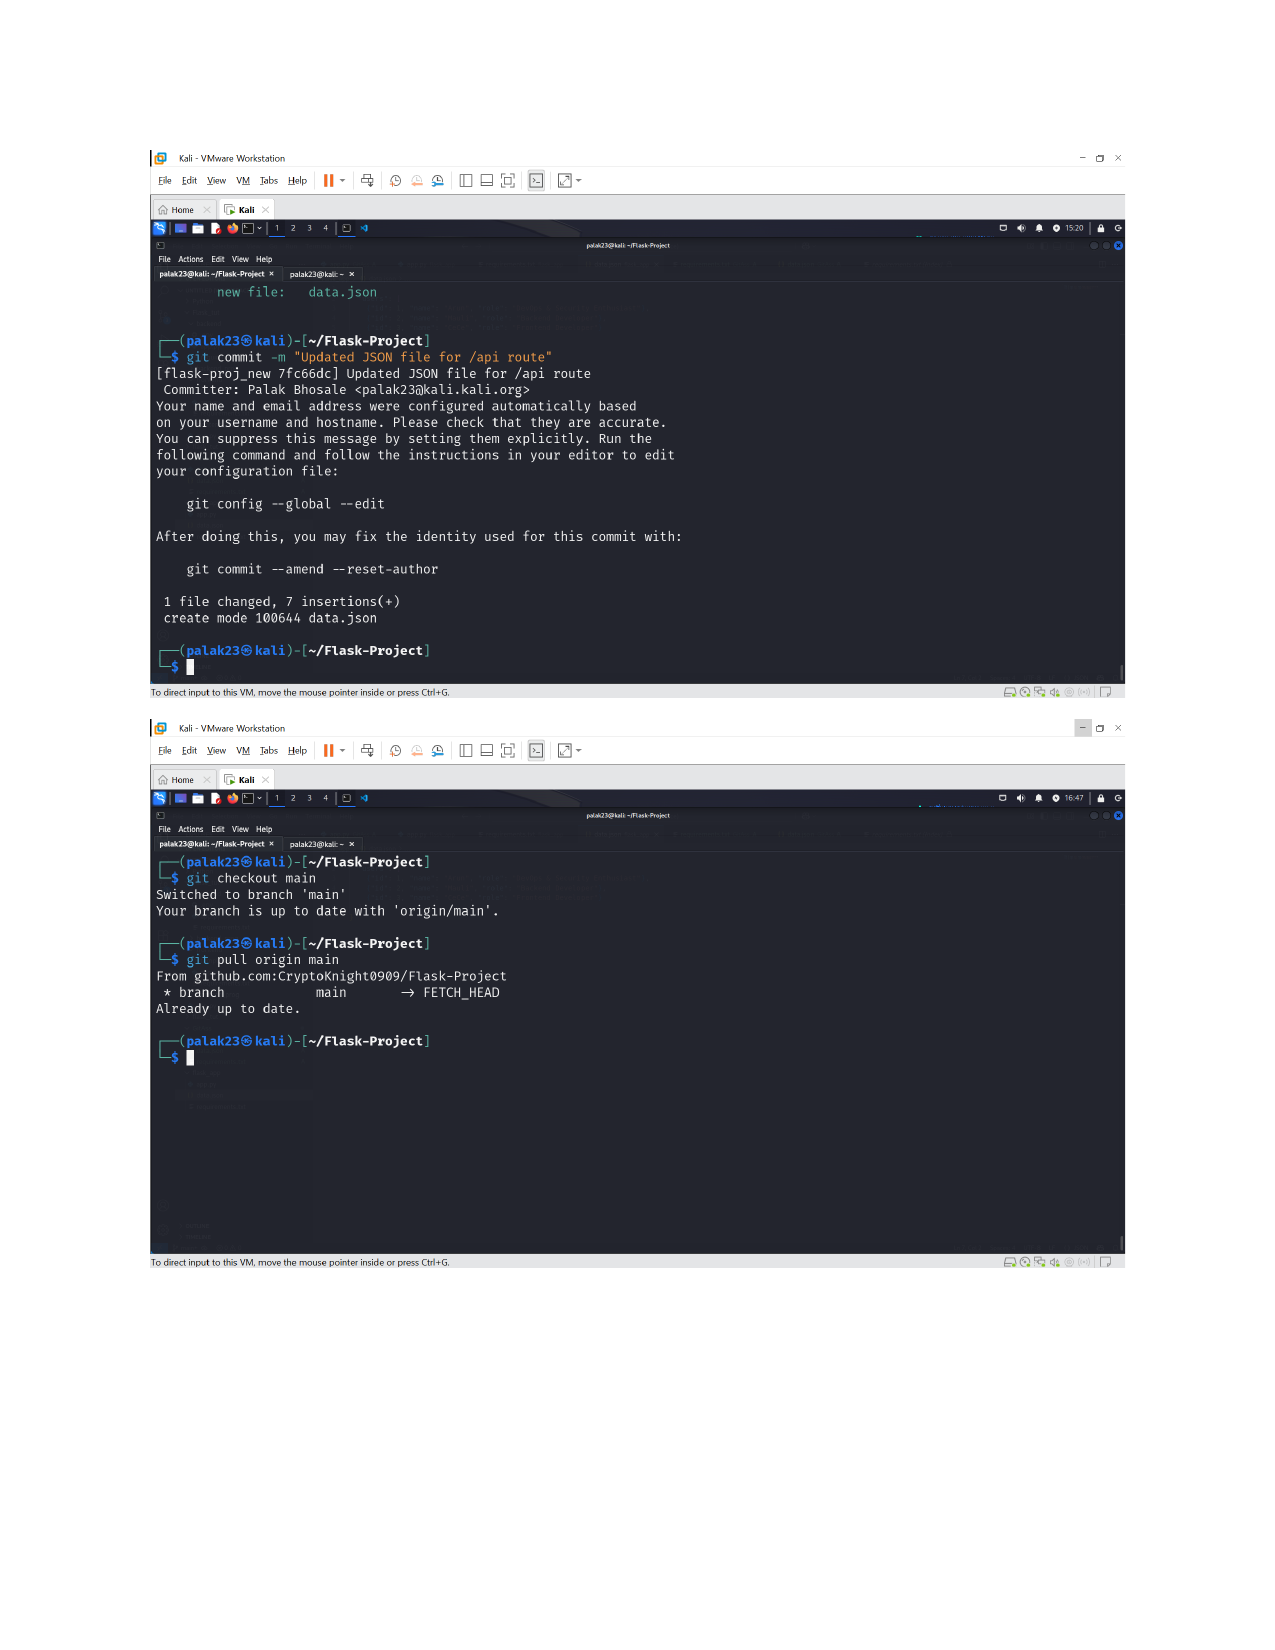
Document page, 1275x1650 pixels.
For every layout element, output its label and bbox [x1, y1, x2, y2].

picture [150, 719, 1125, 1268]
picture [150, 150, 1125, 698]
